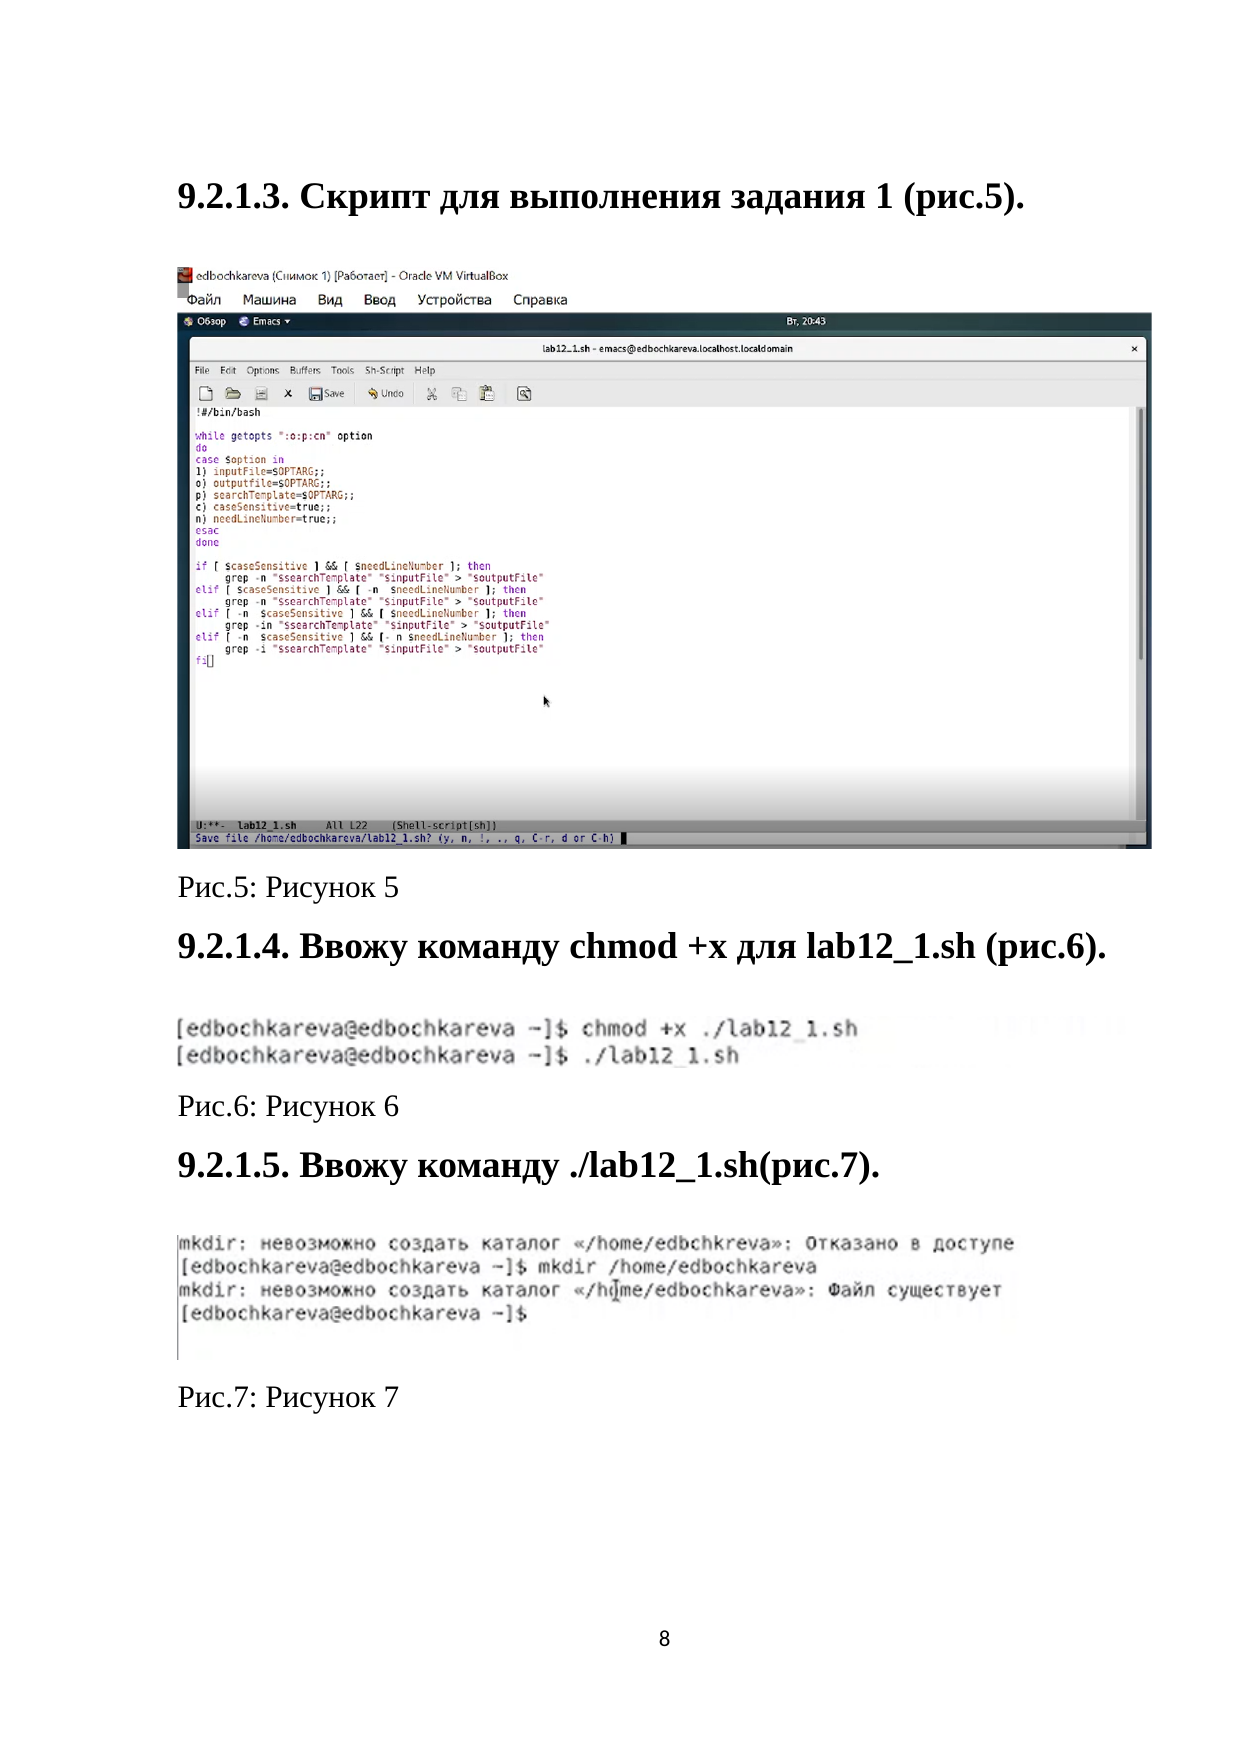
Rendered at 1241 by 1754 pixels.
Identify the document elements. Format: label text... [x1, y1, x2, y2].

subtitle 9.2.1.5. Ввожу команду ./lab12_1.sh(рис.7). [177, 1142, 1152, 1185]
picture [177, 1235, 1152, 1360]
subtitle 9.2.1.4. Ввожу команду chmod +x для lab12_1.sh (рис.6). [177, 923, 1152, 966]
text Рис.6: Рисунок 6 [177, 1087, 1152, 1123]
text Рис.5: Рисунок 5 [177, 868, 1152, 904]
picture [177, 1016, 1152, 1068]
text Рис.7: Рисунок 7 [177, 1379, 1152, 1414]
picture [177, 267, 1152, 849]
subtitle 9.2.1.3. Скрипт для выполнения задания 1 (рис.5). [177, 173, 1152, 217]
